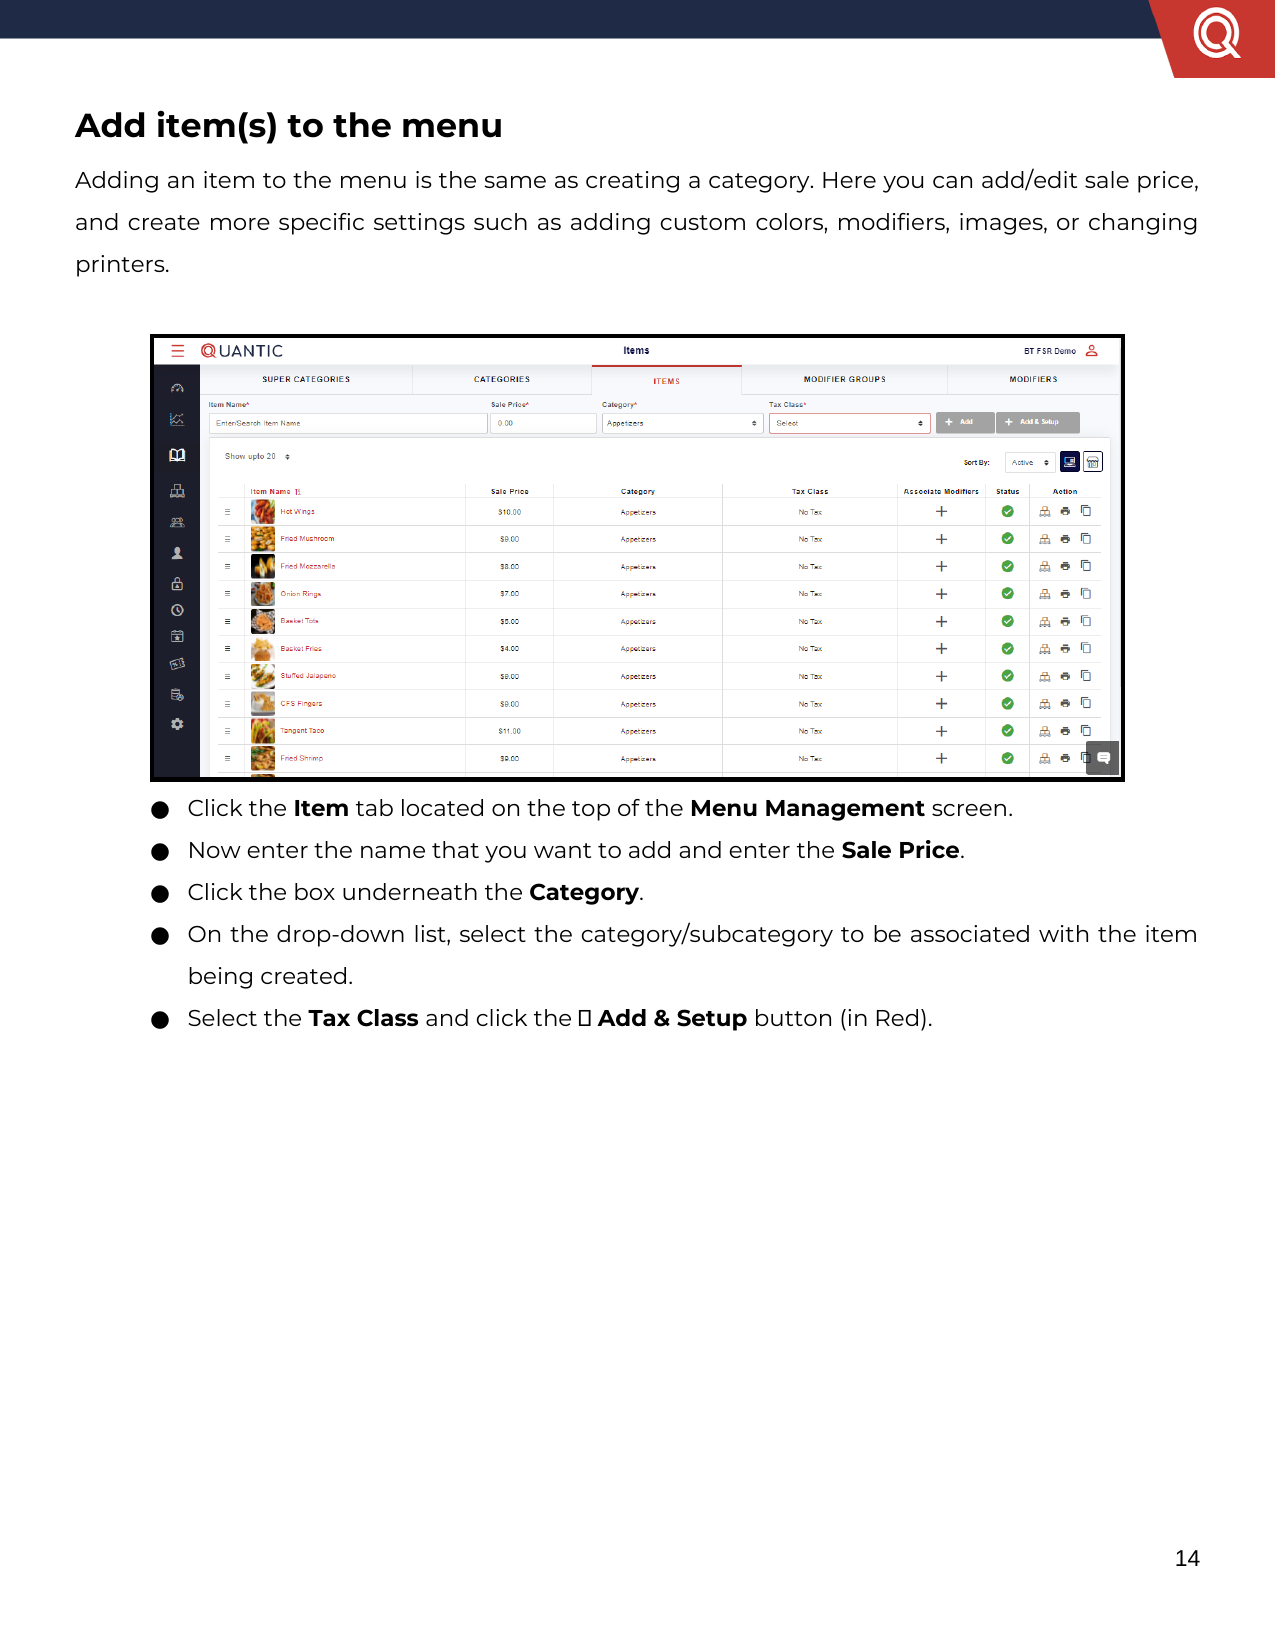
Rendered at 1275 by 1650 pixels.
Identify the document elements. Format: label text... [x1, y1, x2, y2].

list Click the Item tab located on the top of the Menu Management screen. [150, 795, 1200, 823]
picture [0, 0, 1275, 78]
list On the drop-down list, select the category/subcategory to be associated with the item being created. [150, 920, 1200, 990]
subtitle Add item(s) to the menu [75, 105, 1200, 146]
picture [154, 338, 1121, 777]
list Now enter the name that you want to add and enter the Sale Price. [150, 837, 1200, 864]
list Select the Tax Class and click the ➕ Add & Setup button (in Red). [150, 1004, 1200, 1032]
list Click the box underneath the Category. [150, 878, 1200, 906]
text Adding an item to the menu is the same as creating a category. Here you can add/edit sale price, and create more specific settings such as adding custom colors, modifiers, images, or changing printers. [75, 166, 1200, 278]
